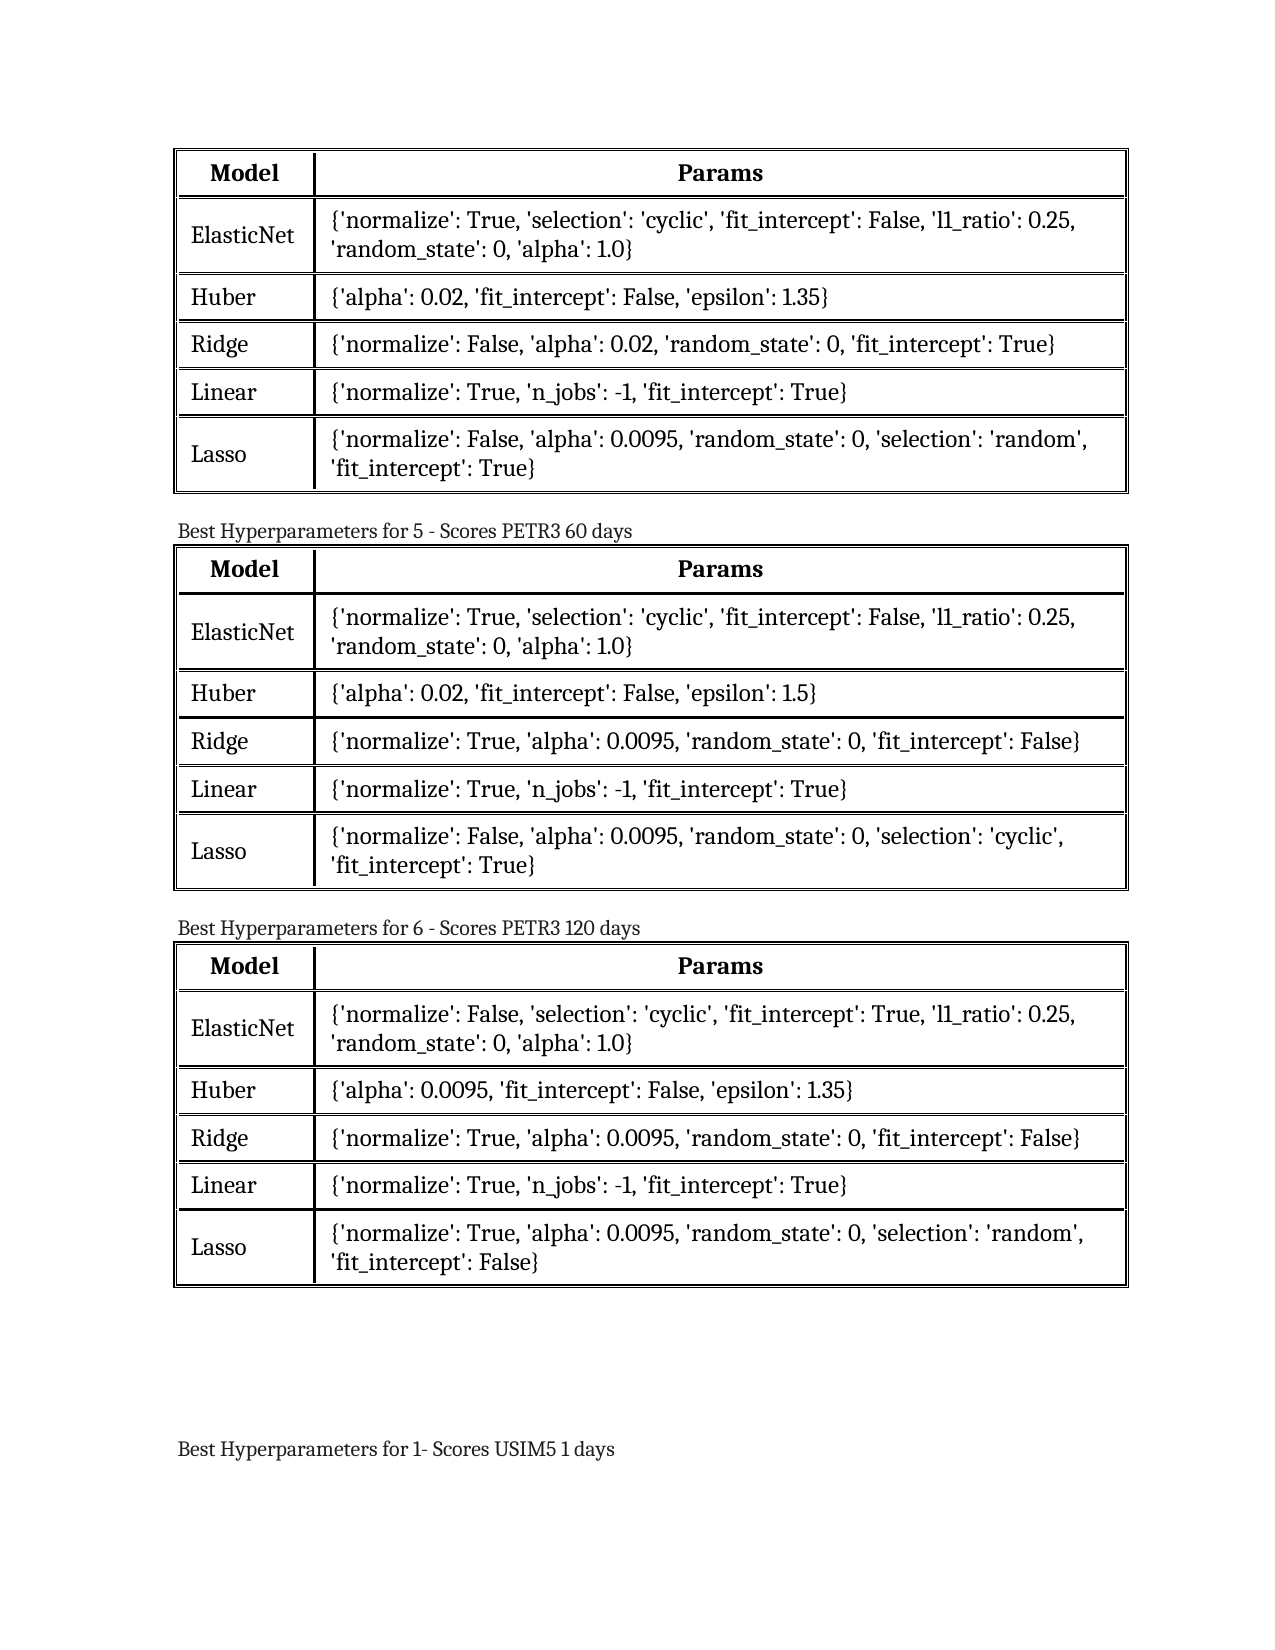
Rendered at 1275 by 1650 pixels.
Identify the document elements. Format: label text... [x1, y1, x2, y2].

table_header Params [314, 945, 1125, 989]
table_cell {'alpha': 0.02, 'fit_intercept': False, 'epsilon': 1.5} [316, 668, 1126, 716]
table_cell Linear [177, 1160, 313, 1208]
table_cell {'normalize': True, 'n_jobs': -1, 'fit_intercept': True} [316, 764, 1126, 811]
table_header Params [314, 151, 1125, 195]
table_cell {'normalize': False, 'alpha': 0.0095, 'random_state': 0, 'selection': 'cyclic', 'fit_intercept': True} [314, 811, 1126, 887]
table_cell {'normalize': False, 'alpha': 0.02, 'random_state': 0, 'fit_intercept': True} [316, 319, 1126, 367]
text Best Hyperparameters for 6 - Scores PETR3 120 days [177, 916, 1098, 941]
table_cell ElasticNet [177, 592, 313, 668]
table_cell ElasticNet [175, 989, 314, 1065]
table_cell Ridge [177, 319, 313, 367]
table_cell {'normalize': False, 'alpha': 0.0095, 'random_state': 0, 'selection': 'random', 'fit_intercept': True} [314, 414, 1126, 491]
table_header Params [314, 548, 1125, 592]
table_cell {'normalize': True, 'n_jobs': -1, 'fit_intercept': True} [314, 367, 1127, 414]
text Best Hyperparameters for 1- Scores USIM5 1 days [177, 1436, 1098, 1461]
table_cell {'normalize': True, 'selection': 'cyclic', 'fit_intercept': False, 'l1_ratio': 0.25, 'random_state': 0, 'alpha': 1.0} [316, 592, 1125, 668]
table_cell Huber [177, 668, 313, 716]
table_cell Lasso [177, 414, 314, 491]
table_cell {'normalize': True, 'alpha': 0.0095, 'random_state': 0, 'fit_intercept': False} [316, 716, 1125, 763]
table_cell ElasticNet [177, 195, 313, 272]
table_cell {'normalize': True, 'alpha': 0.0095, 'random_state': 0, 'selection': 'random', 'fit_intercept': False} [314, 1208, 1127, 1284]
table_header Model [177, 548, 314, 592]
table_cell Ridge [177, 716, 313, 763]
table_cell Linear [177, 764, 313, 811]
table_cell {'normalize': True, 'alpha': 0.0095, 'random_state': 0, 'fit_intercept': False} [314, 1113, 1127, 1160]
table_cell {'alpha': 0.02, 'fit_intercept': False, 'epsilon': 1.35} [314, 272, 1127, 319]
table_cell Huber [175, 272, 314, 319]
table_cell Lasso [177, 811, 314, 887]
table_cell {'alpha': 0.0095, 'fit_intercept': False, 'epsilon': 1.35} [316, 1065, 1126, 1113]
table_cell Ridge [175, 1113, 314, 1160]
table_header Model [177, 151, 314, 195]
table_cell {'normalize': True, 'selection': 'cyclic', 'fit_intercept': False, 'l1_ratio': 0.25, 'random_state': 0, 'alpha': 1.0} [316, 195, 1126, 272]
table_cell Huber [177, 1065, 313, 1113]
table_cell Linear [175, 367, 314, 414]
table_cell {'normalize': True, 'n_jobs': -1, 'fit_intercept': True} [316, 1160, 1126, 1208]
table_cell Lasso [175, 1208, 314, 1284]
table_header Model [177, 945, 314, 989]
text Best Hyperparameters for 5 - Scores PETR3 60 days [177, 519, 1098, 544]
table_cell {'normalize': False, 'selection': 'cyclic', 'fit_intercept': True, 'l1_ratio': 0.25, 'random_state': 0, 'alpha': 1.0} [314, 989, 1127, 1065]
